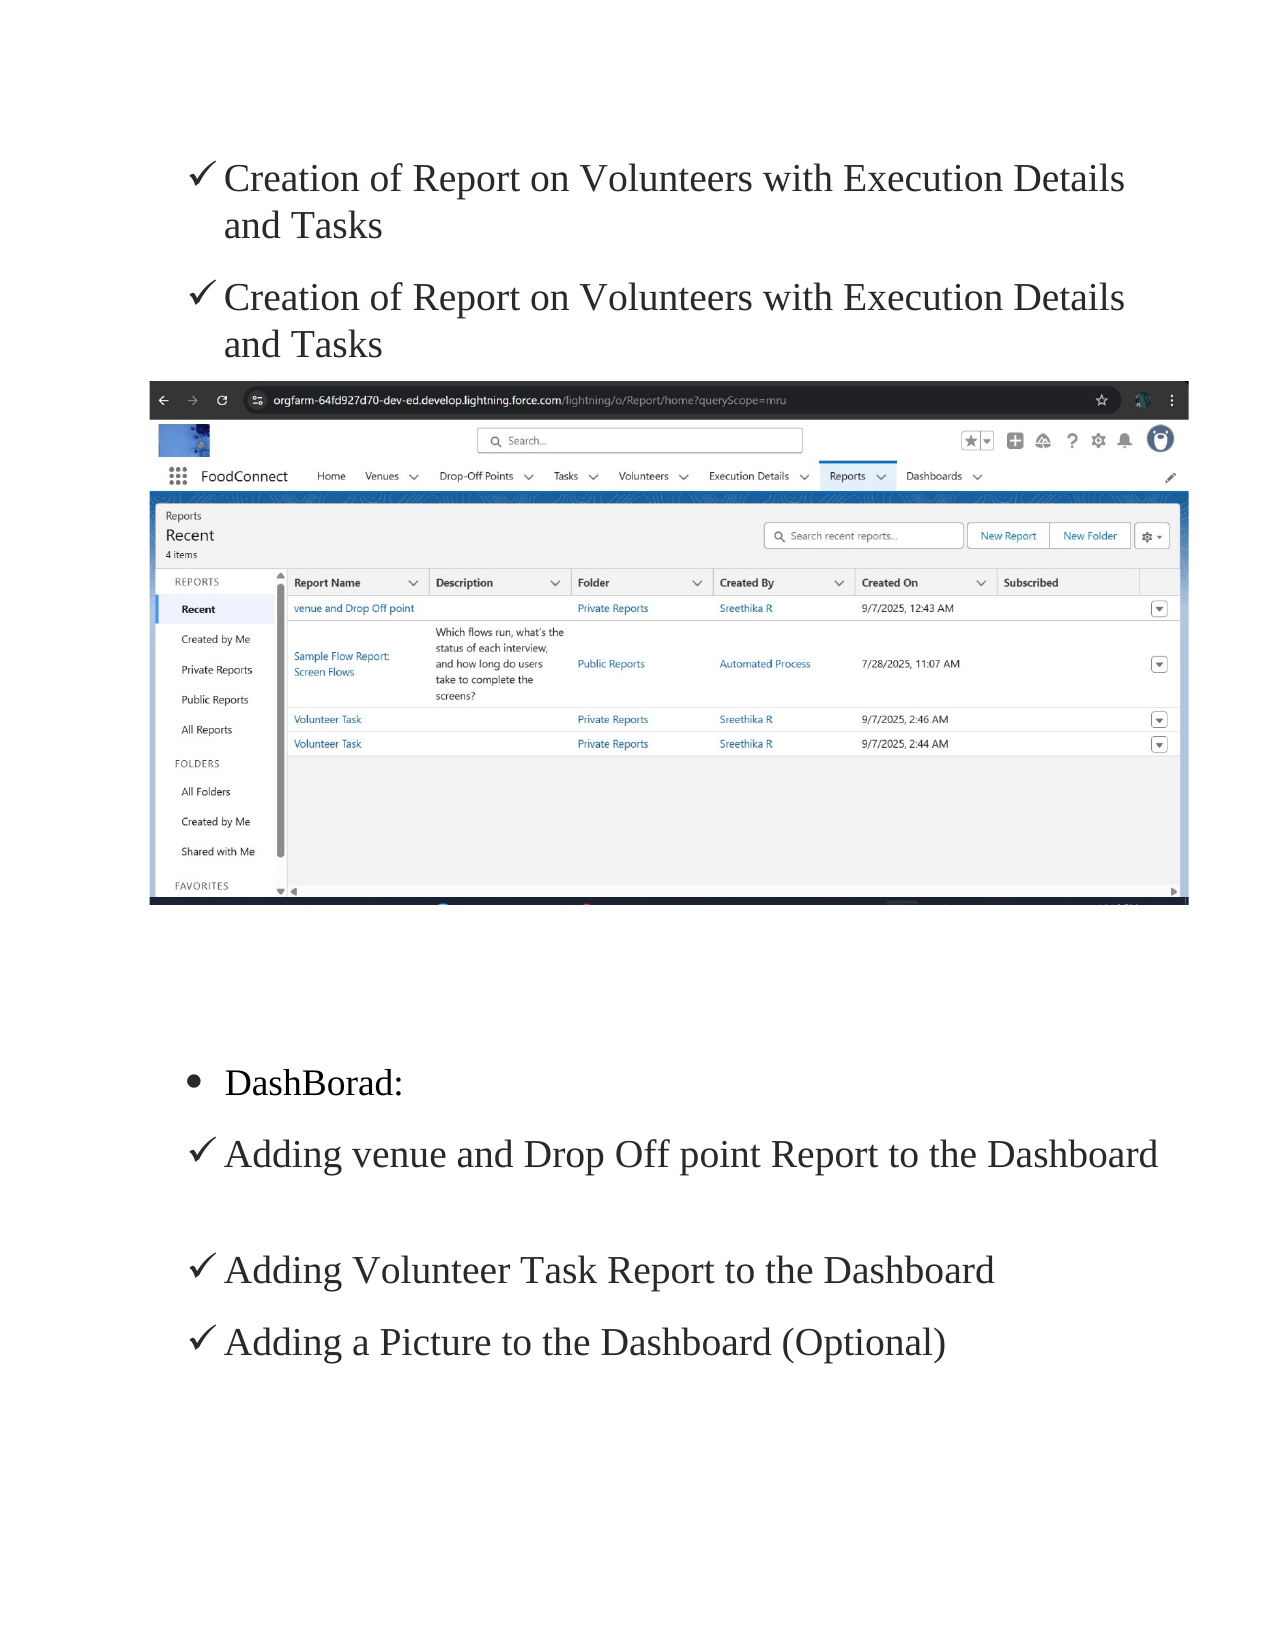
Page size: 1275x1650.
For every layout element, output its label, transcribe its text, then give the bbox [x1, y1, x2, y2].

subtitle Creation of Report on Volunteers with Execution Details and Tasks [186, 153, 1189, 247]
picture [149, 381, 1189, 905]
subtitle Adding Volunteer Task Report to the Dashboard [186, 1246, 1189, 1292]
subtitle Adding venue and Drop Off point Report to the Dashboard [186, 1129, 1189, 1176]
subtitle Creation of Report on Volunteers with Execution Details and Tasks [186, 272, 1189, 366]
subtitle Adding a Picture to the Dashboard (Optional) [186, 1317, 1189, 1364]
subtitle DashBorad: [187, 1057, 1189, 1104]
